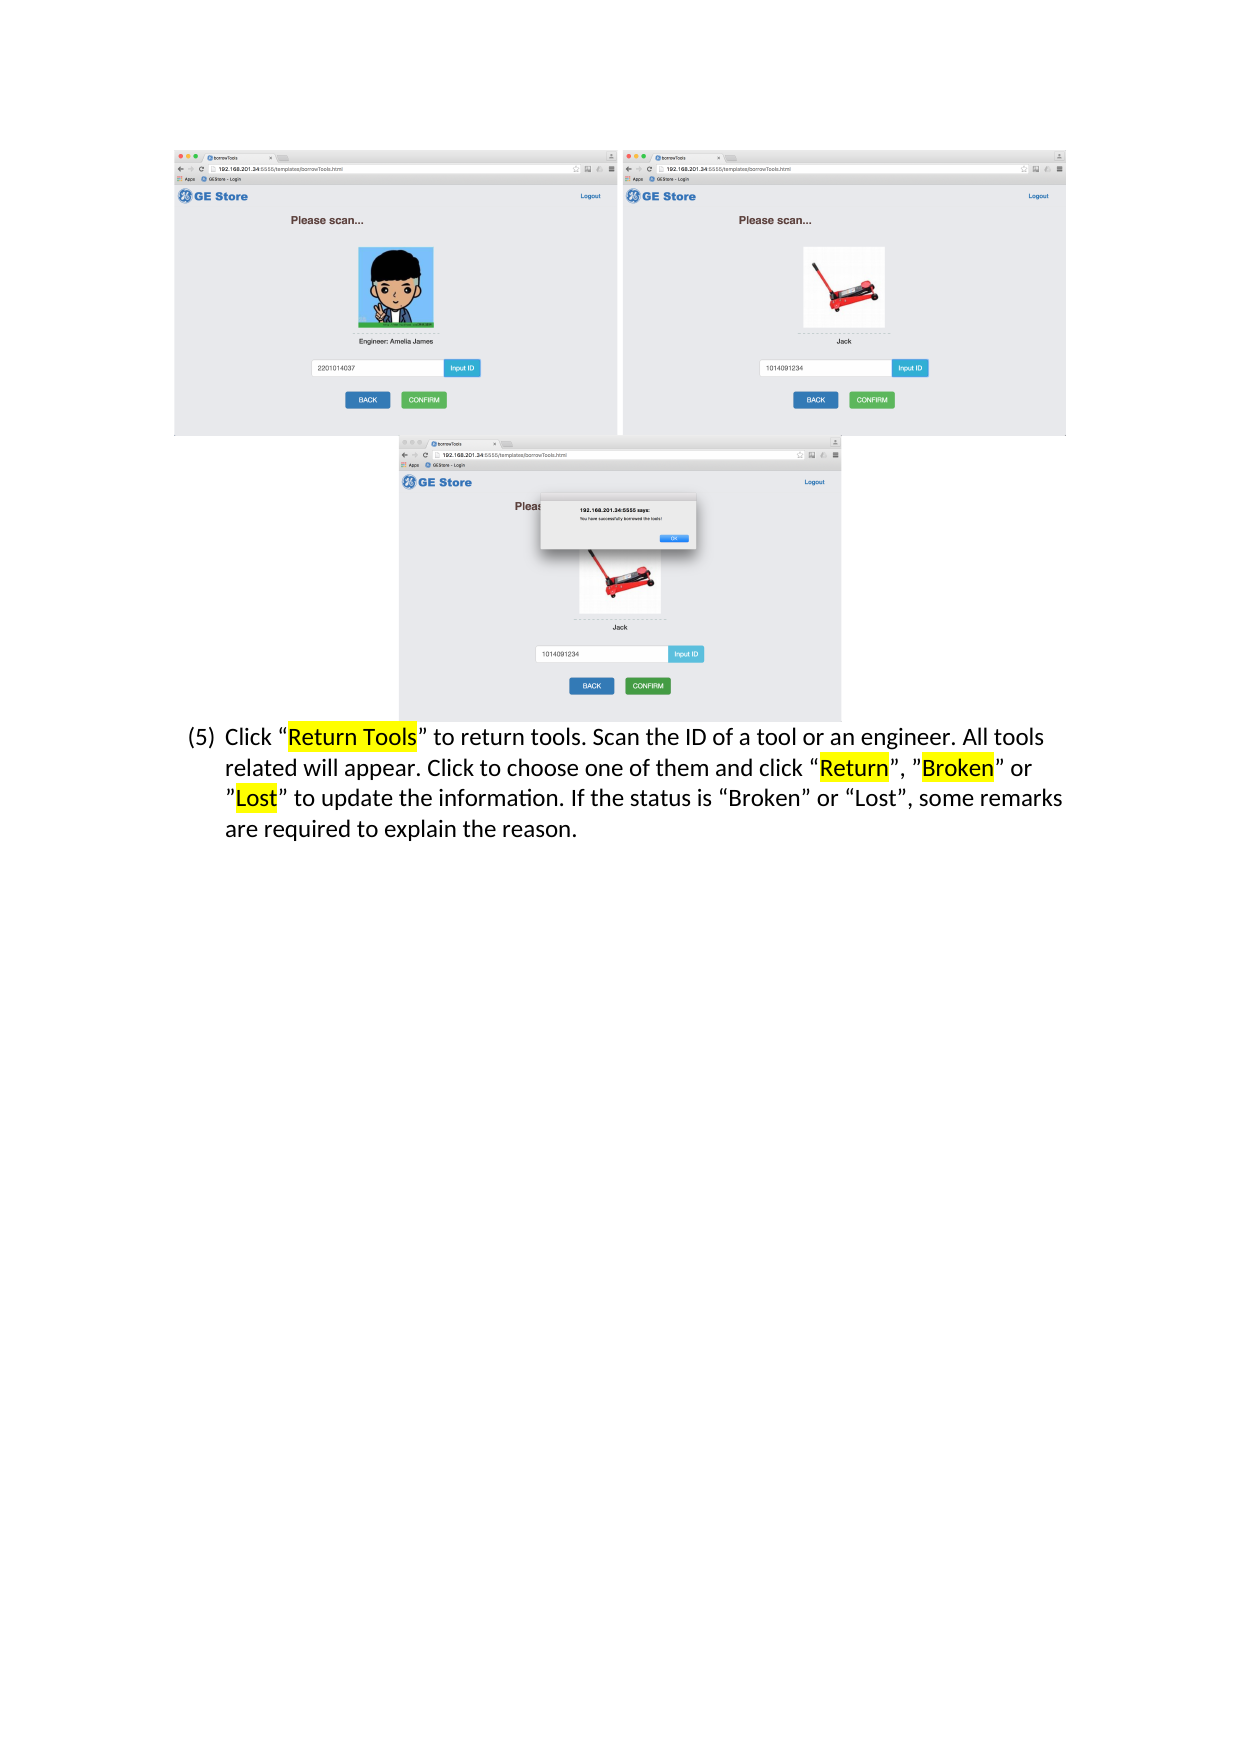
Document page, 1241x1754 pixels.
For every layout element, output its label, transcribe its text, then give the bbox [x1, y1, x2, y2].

list Click “Return Tools” to return tools. Scan the ID of a tool or an engineer. All tools related will appear. Click to choose one of them and click “Return”, ”Broken” or ”Lost” to update the information. If the status is “Broken” or “Lost”, some remarks are required to explain the reason. [187, 721, 1090, 843]
picture [174, 150, 1066, 722]
